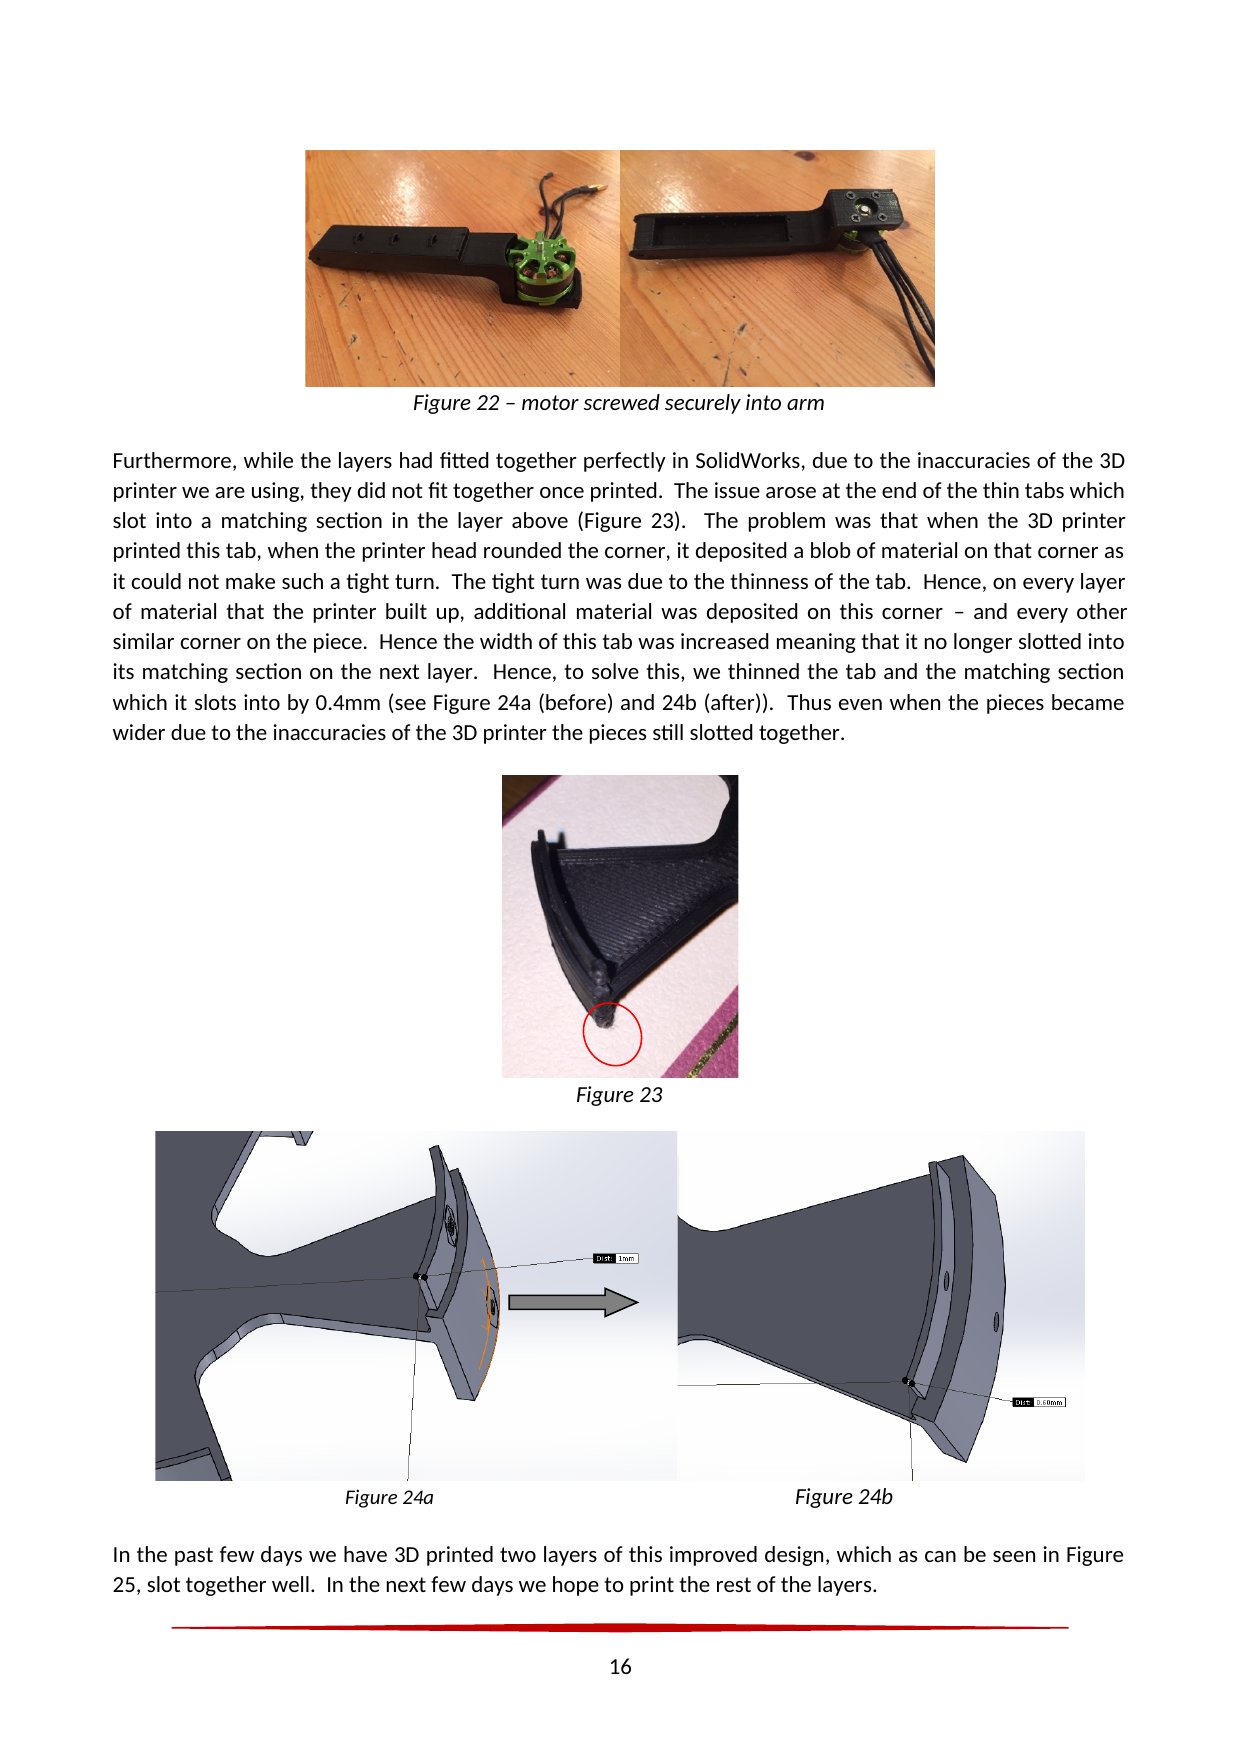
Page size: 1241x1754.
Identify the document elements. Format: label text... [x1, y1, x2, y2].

text Furthermore, while the layers had fitted together perfectly in SolidWorks, due to the inaccuracies of the 3D printer we are using, they did not fit together once printed. The issue arose at the end of the thin tabs which slot into a matching section in the layer above (Figure 23). The problem was that when the 3D printer printed this tab, when the printer head rounded the corner, it deposited a blob of material on that corner as it could not make such a tight turn. The tight turn was due to the thinness of the tab. Hence, on every layer of material that the printer built up, additional material was deposited on this corner – and every other similar corner on the piece. Hence the width of this tab was increased meaning that it no longer slotted into its matching section on the next layer. Hence, to solve this, we thinned the tab and the matching section which it slots into by 0.4mm (see Figure 24a (before) and 24b (after)). Thus even when the pieces became wider due to the inaccuracies of the 3D printer the pieces still slotted together. [112, 446, 1128, 746]
picture [502, 775, 739, 1078]
text Figure 24a Figure 24b [112, 1482, 1128, 1510]
text Figure 23 [112, 1080, 1128, 1108]
text In the past few days we have 3D printed two layers of this improved design, which as can be seen in Figure 25, slot together well. In the next few days we hope to print the rest of the layers. [112, 1540, 1128, 1598]
text Figure 22 – motor screwed securely into arm [112, 388, 1128, 416]
picture [155, 1131, 1085, 1481]
picture [305, 150, 935, 387]
